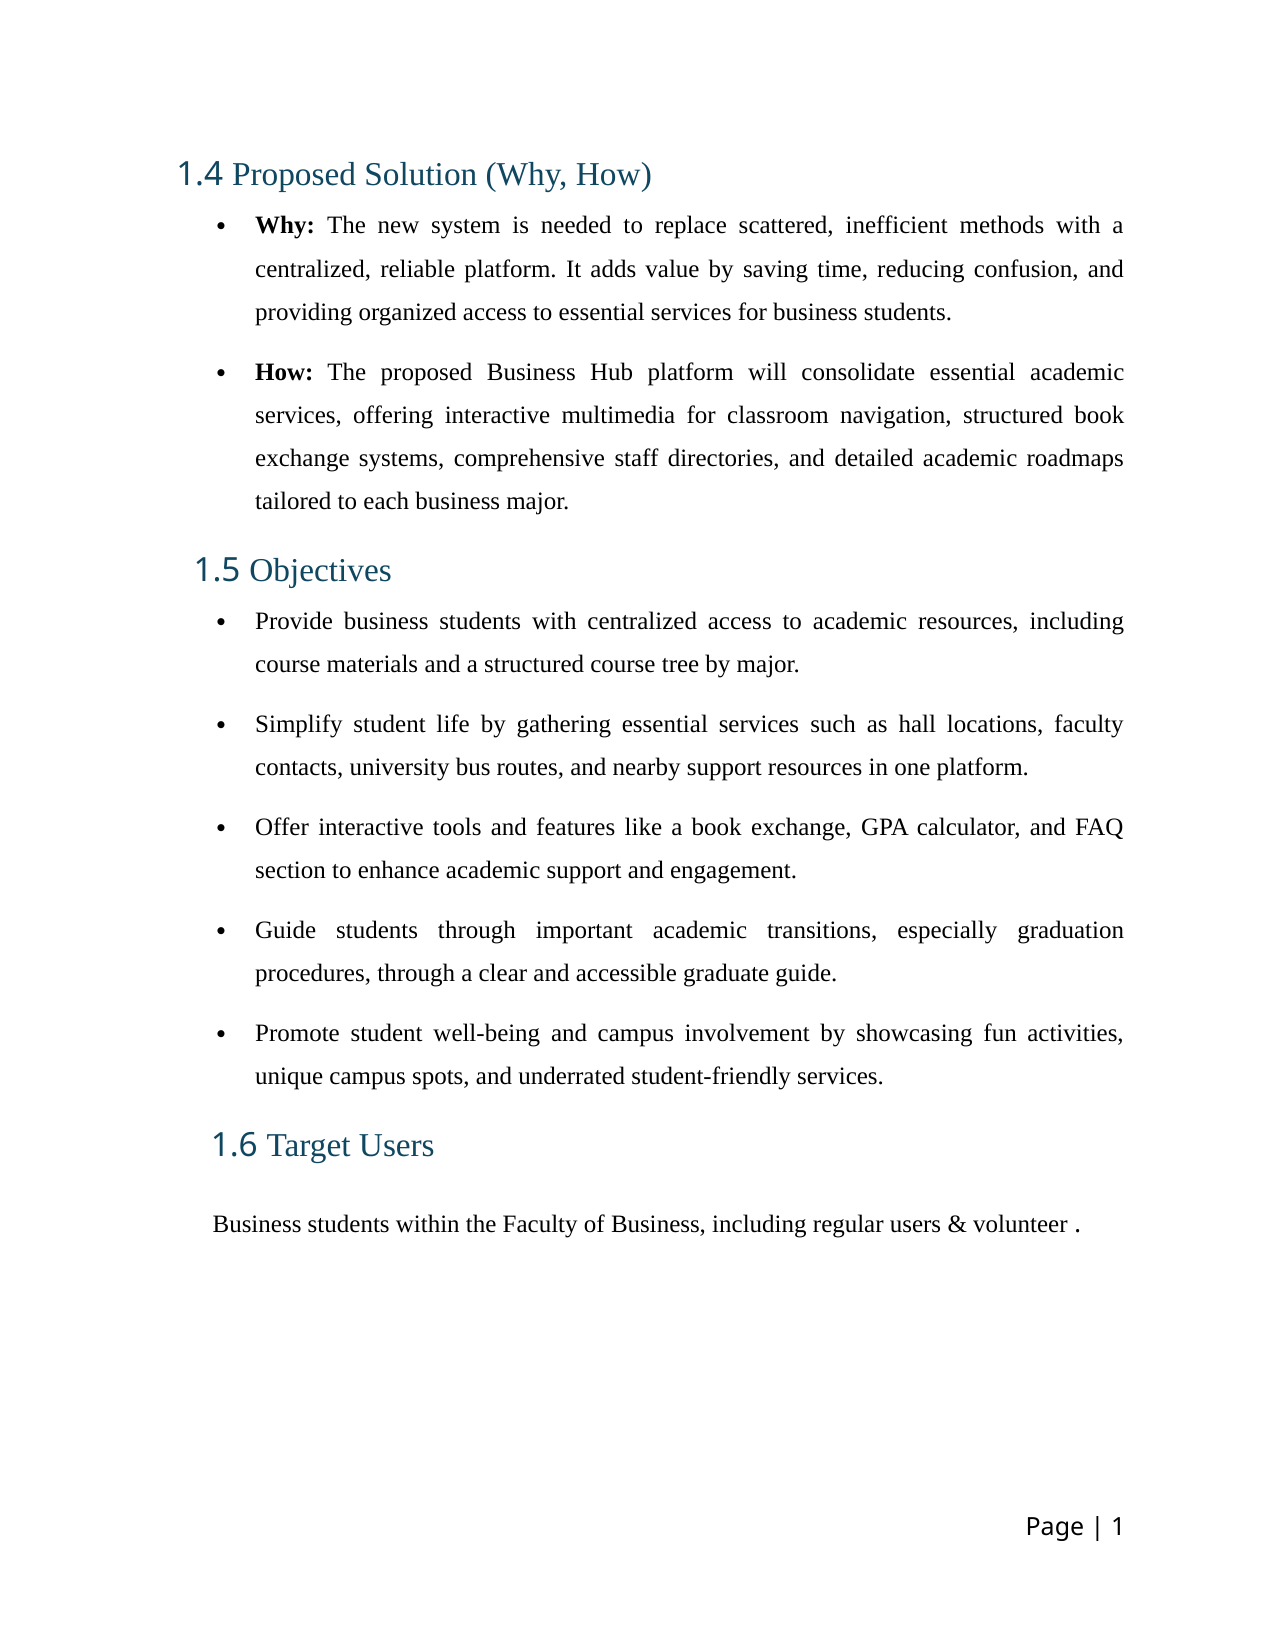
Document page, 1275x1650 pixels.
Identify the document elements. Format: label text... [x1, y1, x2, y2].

list Simplify student life by gathering essential services such as hall locations, faculty contacts, university bus routes, and nearby support resources in one platform. [217, 709, 1125, 781]
list How: The proposed Business Hub platform will consolidate essential academic services, offering interactive multimedia for classroom navigation, structured book exchange systems, comprehensive staff directories, and detailed academic roadmaps tailored to each business major. [217, 357, 1125, 515]
list Promote student well-being and campus involvement by showcasing fun activities, unique campus spots, and underrated student-friendly services. [217, 1018, 1125, 1090]
subtitle 1.4 Proposed Solution (Why, How) [150, 150, 1125, 195]
list Why: The new system is needed to replace scattered, inefficient methods with a centralized, reliable platform. It adds value by saving time, reducing confusion, and providing organized access to essential services for business students. [217, 211, 1125, 326]
subtitle 1.5 Objectives [150, 546, 1125, 591]
text Business students within the Faculty of Business, including regular users & volunteer . [150, 1206, 1125, 1240]
list Offer interactive tools and features like a book exchange, GPA calculator, and FAQ section to enhance academic support and engagement. [217, 812, 1125, 884]
list Provide business students with centralized access to academic resources, including course materials and a structured course tree by major. [217, 606, 1125, 678]
list Guide students through important academic transitions, especially graduation procedures, through a clear and accessible graduate guide. [217, 915, 1125, 987]
text 1.6 Target Users [150, 1121, 1125, 1166]
